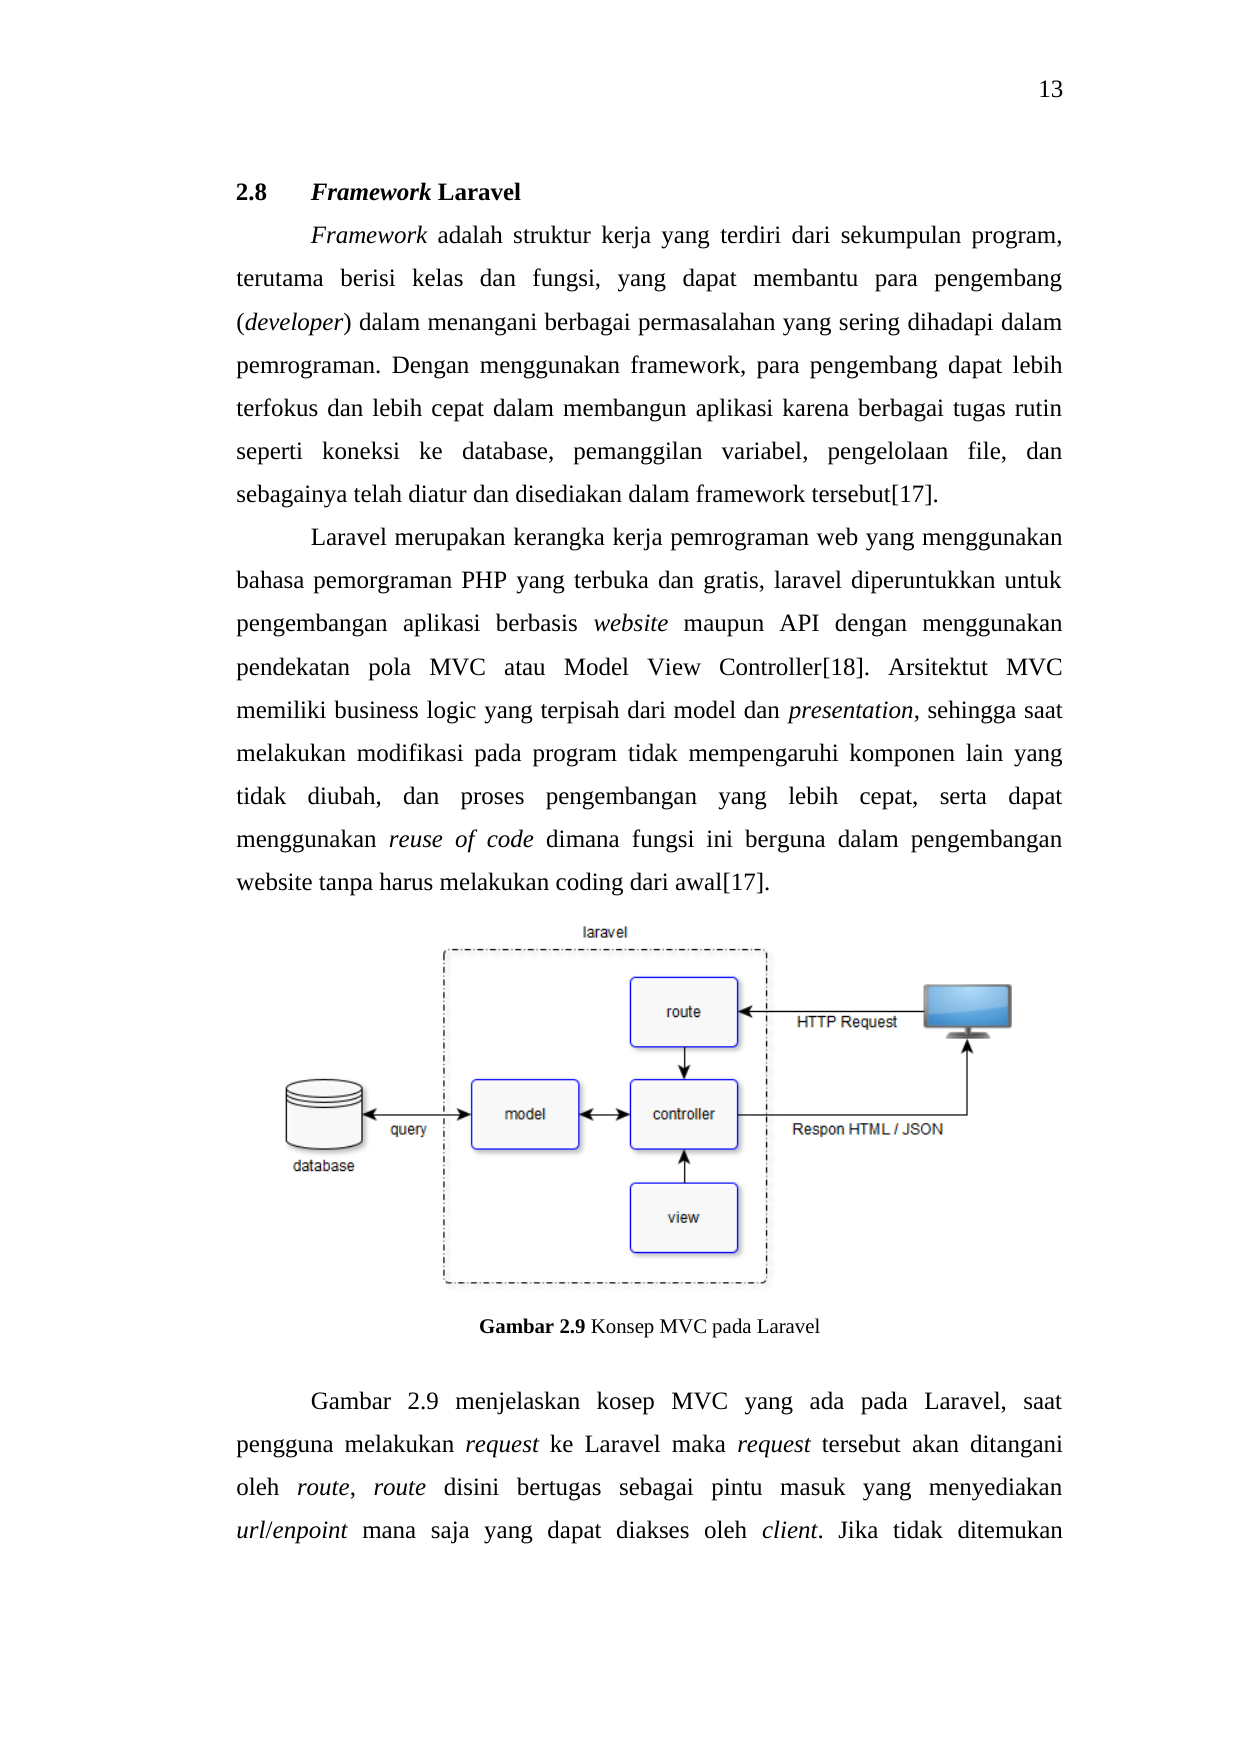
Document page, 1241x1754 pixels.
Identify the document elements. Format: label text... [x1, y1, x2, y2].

text Laravel merupakan kerangka kerja pemrograman web yang menggunakan bahasa pemorgraman PHP yang terbuka dan gratis, laravel diperuntukkan untuk pengembangan aplikasi berbasis website maupun API dengan menggunakan pendekatan pola MVC atau Model View Controller[18]. Arsitektut MVC memiliki business logic yang terpisah dari model dan presentation, sehingga saat melakukan modifikasi pada program tidak mempengaruhi komponen lain yang tidak diubah, dan proses pengembangan yang lebih cepat, serta dapat menggunakan reuse of code dimana fungsi ini berguna dalam pengembangan website tanpa harus melakukan coding dari awal[17]. [236, 522, 1063, 896]
picture [272, 910, 1027, 1300]
text Framework adalah struktur kerja yang terdiri dari sekumpulan program, terutama berisi kelas dan fungsi, yang dapat membantu para pengembang (developer) dalam menangani berbagai permasalahan yang sering dihadapi dalam pemrograman. Dengan menggunakan framework, para pengembang dapat lebih terfokus dan lebih cepat dalam membangun aplikasi karena berbagai tugas rutin seperti koneksi ke database, pemanggilan variabel, pengelolaan file, dan sebagainya telah diatur dan disediakan dalam framework tersebut[17]. [236, 220, 1063, 508]
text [236, 1386, 1063, 1544]
text Framework Laravel [236, 177, 1063, 206]
text Gambar 2.9 Konsep MVC pada Laravel [236, 1314, 1063, 1338]
